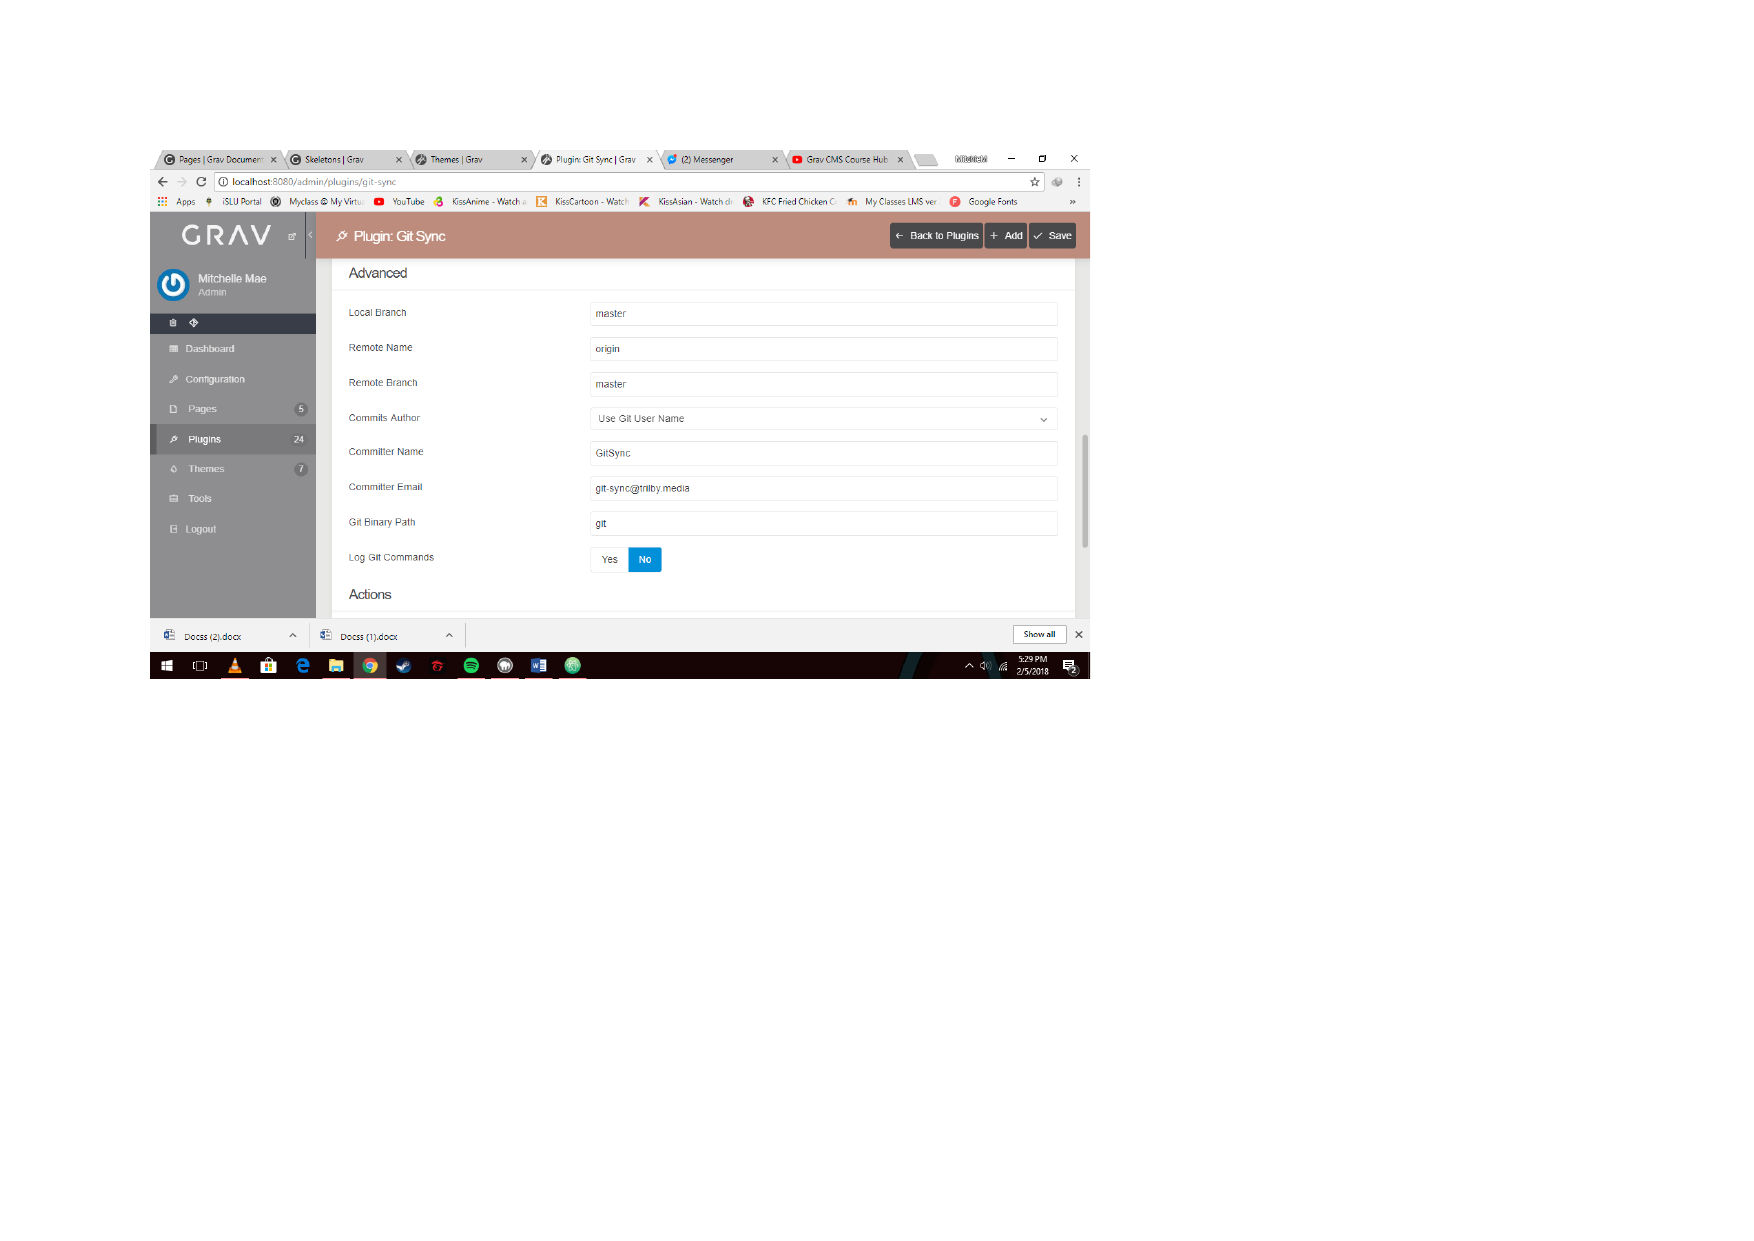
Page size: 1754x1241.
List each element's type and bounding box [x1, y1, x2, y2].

picture [150, 150, 1091, 679]
